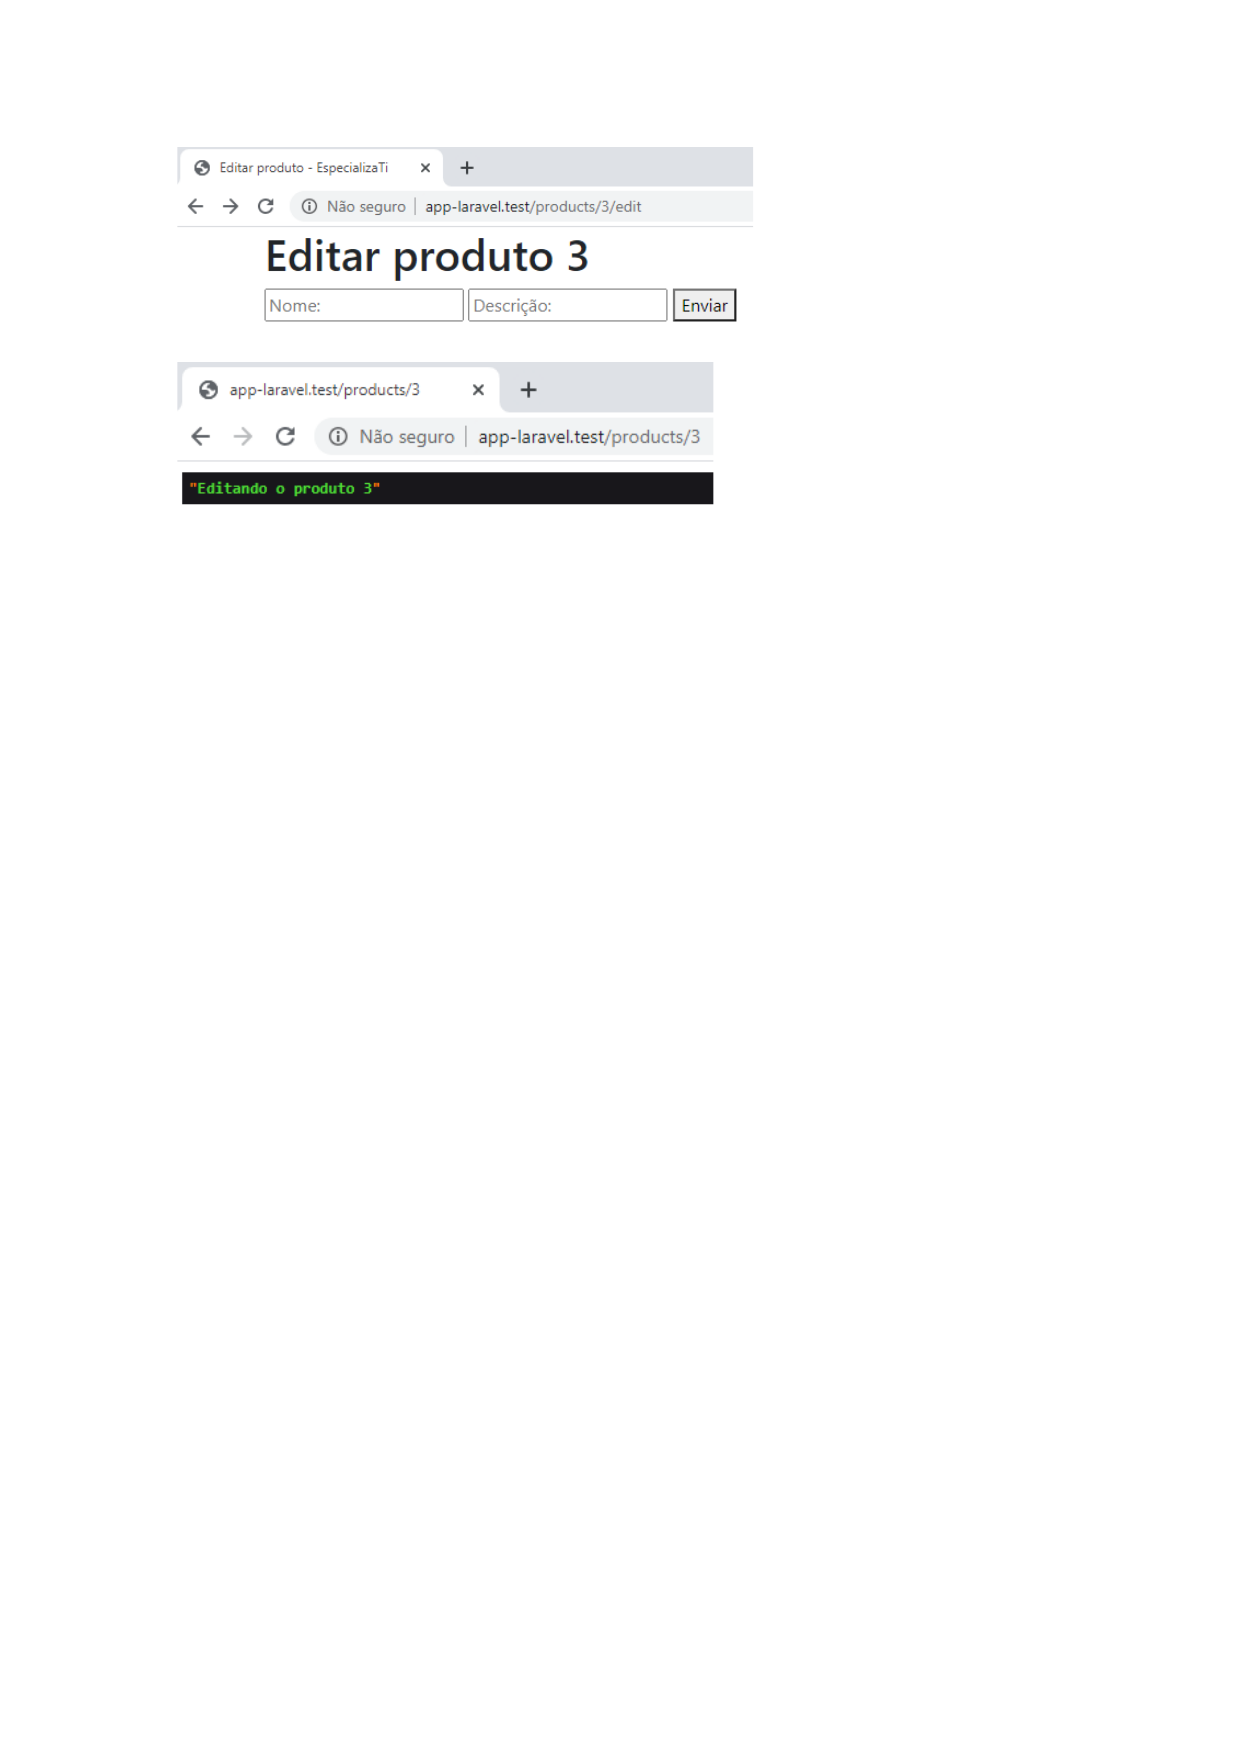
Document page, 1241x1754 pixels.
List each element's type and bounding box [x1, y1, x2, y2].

picture [177, 147, 754, 338]
picture [177, 362, 714, 511]
